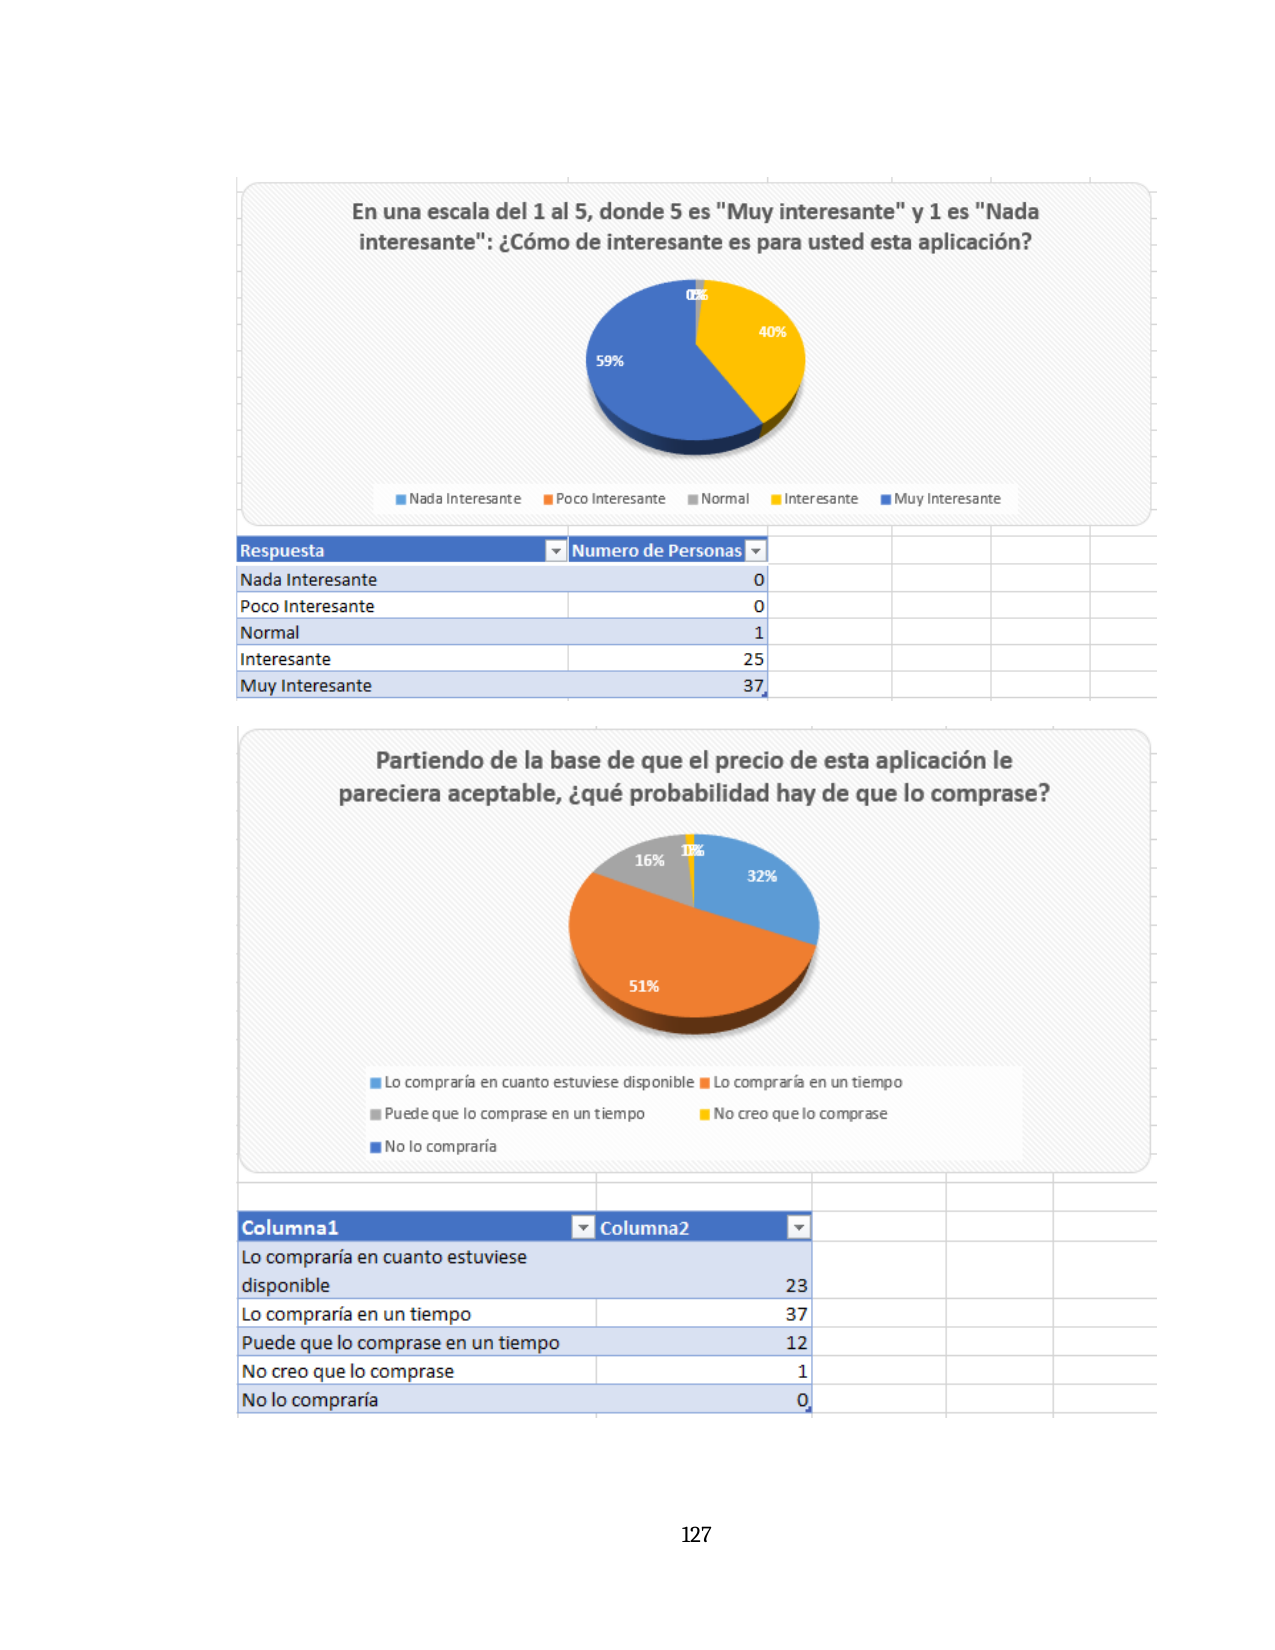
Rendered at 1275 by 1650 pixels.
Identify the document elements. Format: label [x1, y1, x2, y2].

picture [236, 177, 1157, 701]
picture [236, 726, 1157, 1418]
